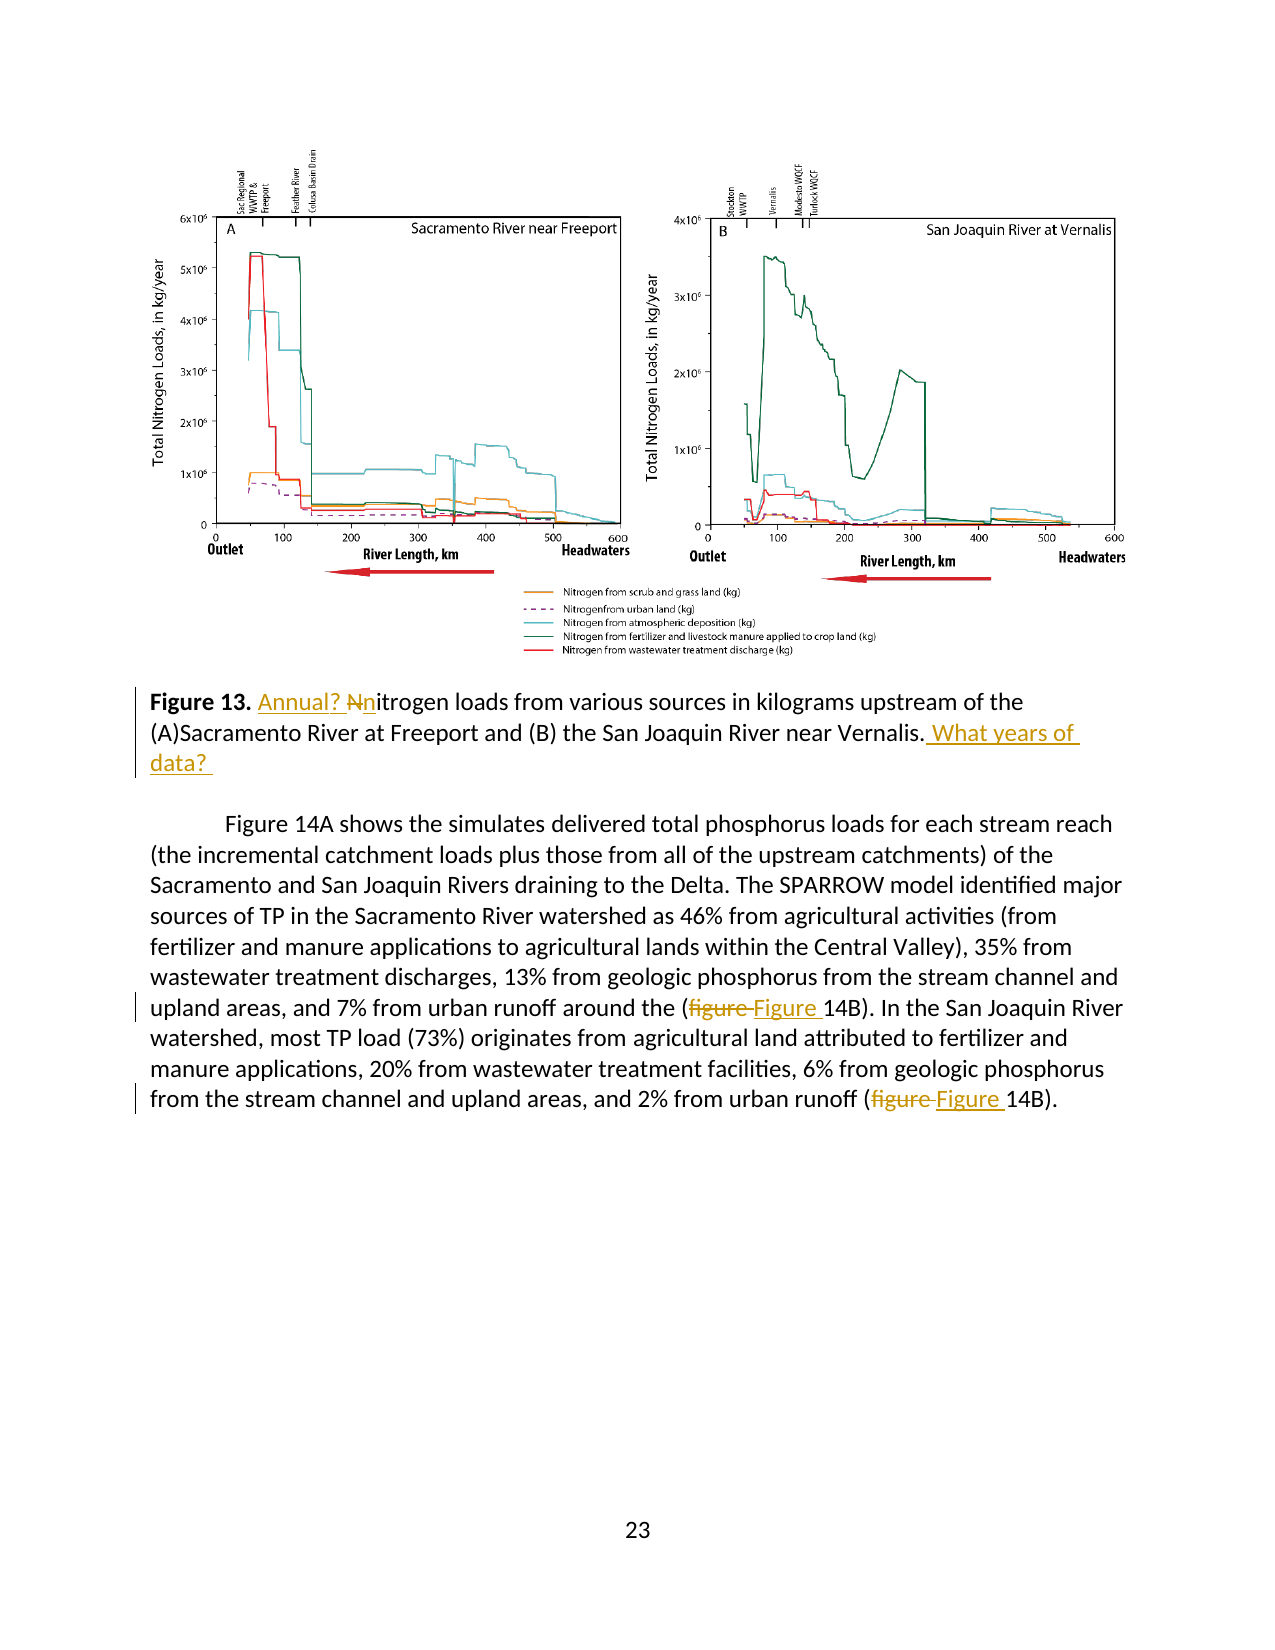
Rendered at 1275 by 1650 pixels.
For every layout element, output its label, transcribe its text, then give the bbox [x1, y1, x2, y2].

text Figure 13. itrogen loads from various sources in kilograms upstream of the (A)Sacramento River at Freeport and (B) the San Joaquin River near Vernalis. [150, 687, 1125, 778]
picture [150, 150, 1125, 656]
text Figure 14A shows the simulates delivered total phosphorus loads for each stream reach [150, 809, 1125, 839]
text (the incremental catchment loads plus those from all of the upstream catchments) of the Sacramento and San Joaquin Rivers draining to the Delta. The SPARROW model identified major sources of TP in the Sacramento River watershed as 46% from agricultural activities (from fertilizer and manure applications to agricultural lands within the Central Valley), 35% from wastewater treatment discharges, 13% from geologic phosphorus from the stream channel and upland areas, and 7% from urban runoff around the (14B). In the San Joaquin River watershed, most TP load (73%) originates from agricultural land attributed to fertilizer and manure applications, 20% from wastewater treatment facilities, 6% from geologic phosphorus from the stream channel and upland areas, and 2% from urban runoff (14B). [150, 839, 1125, 1114]
